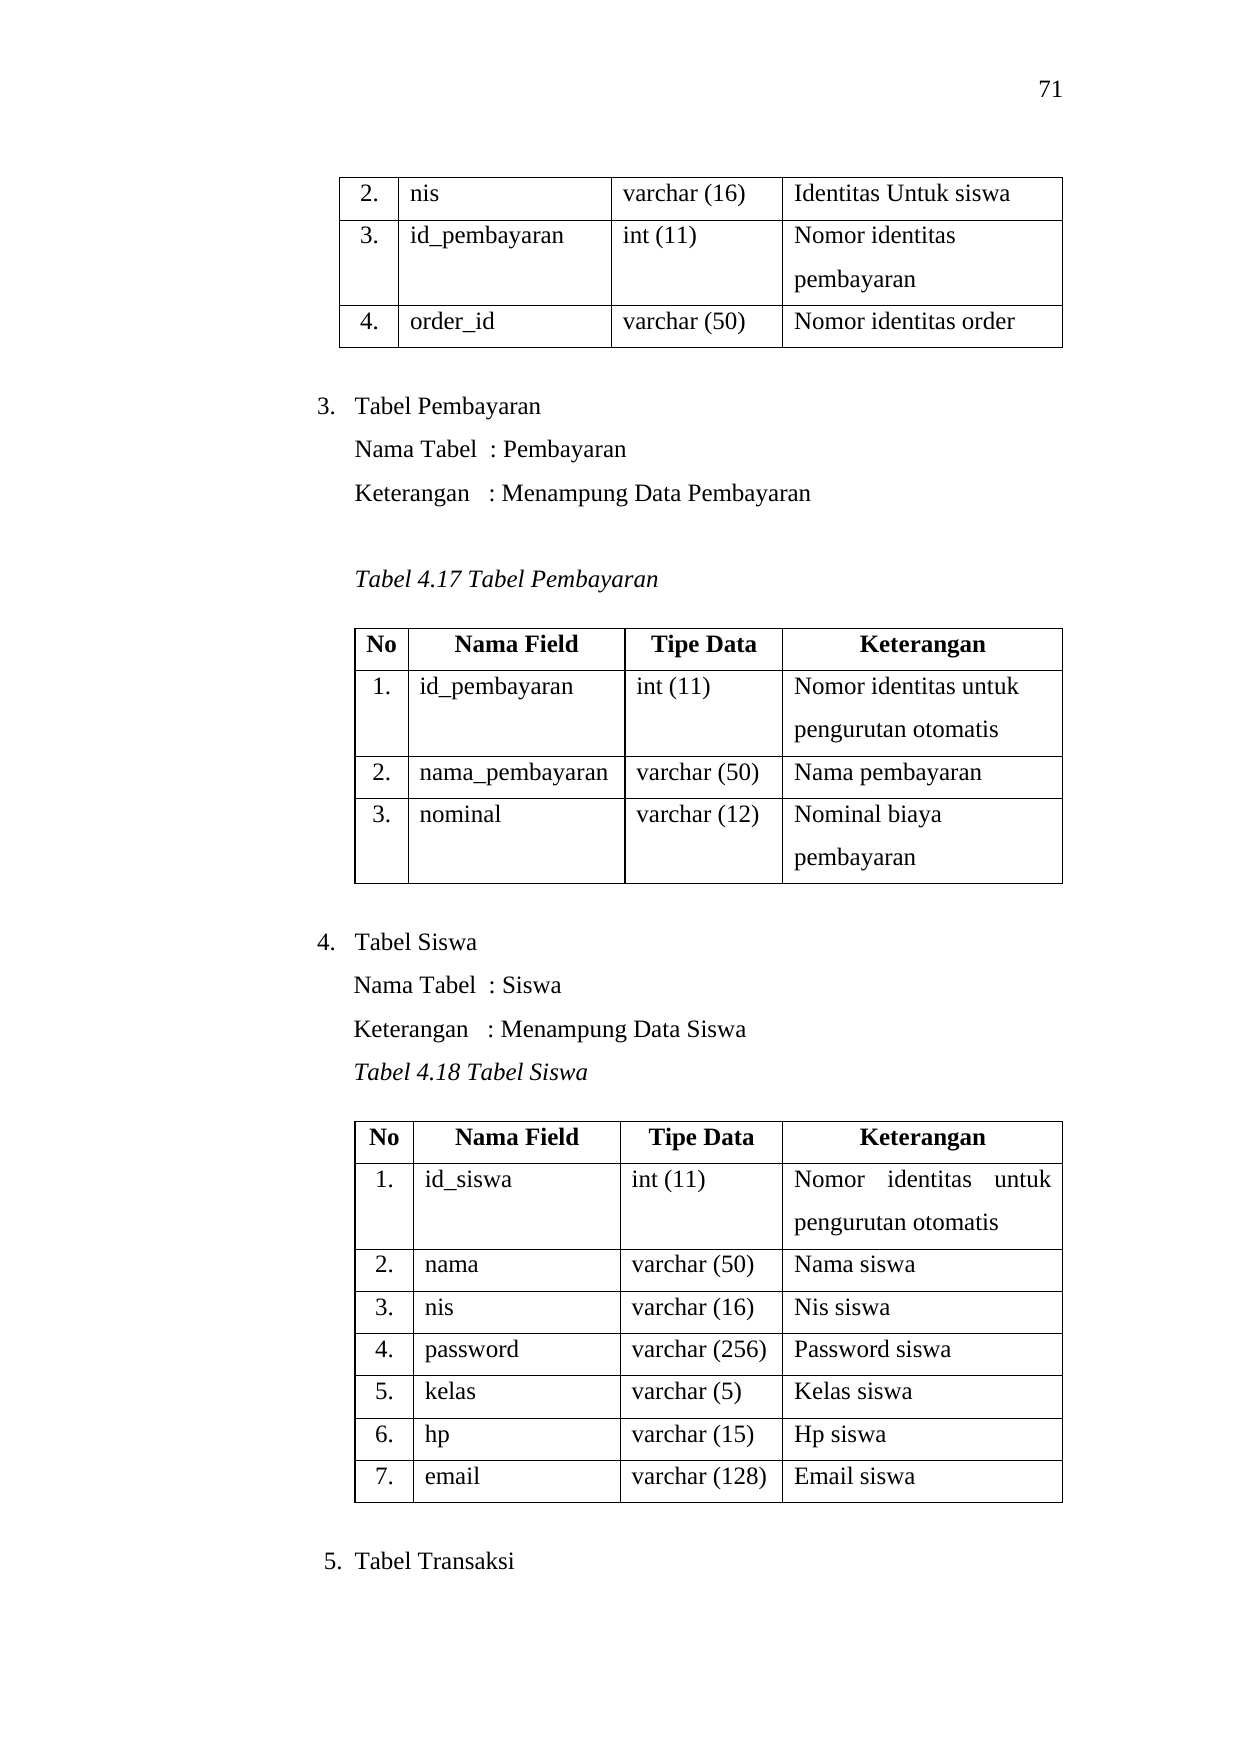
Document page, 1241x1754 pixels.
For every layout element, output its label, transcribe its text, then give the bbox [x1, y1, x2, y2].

list Nama Tabel : Siswa [353, 971, 1063, 999]
table_cell Nomor identitas pembayaran [783, 221, 1062, 305]
table_cell email [414, 1461, 620, 1502]
table_header Nama Field [409, 629, 624, 670]
table_cell 2. [356, 757, 408, 798]
table_cell varchar (50) [621, 1250, 782, 1291]
table_cell int (11) [621, 1164, 782, 1248]
table_cell 3. [340, 221, 398, 305]
table_cell varchar (16) [612, 178, 782, 219]
list Tabel Transaksi [324, 1546, 1063, 1575]
table_cell varchar (5) [621, 1376, 782, 1418]
list Tabel 4.17 Tabel Pembayaran [354, 564, 1063, 593]
table_cell 2. [340, 178, 398, 219]
table_cell 7. [356, 1461, 413, 1502]
table_cell 4. [356, 1334, 413, 1375]
table_cell 1. [356, 671, 408, 756]
table_cell varchar (15) [621, 1419, 782, 1460]
table_cell varchar (128) [621, 1461, 782, 1502]
table_header Nama Field [414, 1122, 620, 1163]
list Tabel 4.18 Tabel Siswa [353, 1057, 1063, 1086]
table_cell Password siswa [783, 1334, 1062, 1375]
table_cell nama [414, 1250, 620, 1291]
table_cell 6. [356, 1419, 413, 1460]
table_header No [356, 1122, 413, 1163]
table_cell password [414, 1334, 620, 1375]
table_cell nis [414, 1292, 620, 1333]
table_cell Nama siswa [783, 1250, 1062, 1291]
table_cell hp [414, 1419, 620, 1460]
table_cell kelas [414, 1376, 620, 1418]
list Keterangan : Menampung Data Pembayaran [354, 478, 1063, 506]
table_cell Identitas Untuk siswa [783, 178, 1062, 219]
table_cell varchar (16) [621, 1292, 782, 1333]
list Tabel Siswa [317, 927, 1063, 956]
table_cell order_id [399, 306, 611, 347]
table_cell Nis siswa [783, 1292, 1062, 1333]
table_header Keterangan [783, 629, 1062, 670]
table_cell Hp siswa [783, 1419, 1062, 1460]
table_cell 5. [356, 1376, 413, 1418]
table_cell varchar (256) [621, 1334, 782, 1375]
table_header Tipe Data [621, 1122, 782, 1163]
table_cell Nomor identitas untuk pengurutan otomatis [783, 671, 1062, 756]
table_cell Email siswa [783, 1461, 1062, 1502]
list Nama Tabel : Pembayaran [354, 434, 1063, 463]
table_cell int (11) [612, 221, 782, 305]
table_cell nis [399, 178, 611, 219]
table_header Keterangan [783, 1122, 1062, 1163]
table_cell int (11) [626, 671, 782, 756]
table_cell Nama pembayaran [783, 757, 1062, 798]
table_cell varchar (50) [612, 306, 782, 347]
table_cell 2. [356, 1250, 413, 1291]
table_cell varchar (12) [626, 799, 782, 883]
table_cell 4. [340, 306, 398, 347]
table_cell 3. [356, 799, 408, 883]
table_cell varchar (50) [626, 757, 782, 798]
table_cell id_siswa [414, 1164, 620, 1248]
list Keterangan : Menampung Data Siswa [353, 1014, 1063, 1042]
table_cell Nomor identitas order [783, 306, 1062, 347]
table_cell nominal [409, 799, 624, 883]
table_cell Kelas siswa [783, 1376, 1062, 1418]
table_cell 1. [356, 1164, 413, 1248]
table_cell id_pembayaran [399, 221, 611, 305]
table_header Tipe Data [626, 629, 782, 670]
list Tabel Pembayaran [317, 391, 1063, 420]
table_cell 3. [356, 1292, 413, 1333]
table_cell Nomor identitas untuk pengurutan otomatis [783, 1164, 1062, 1248]
table_cell nama_pembayaran [409, 757, 624, 798]
table_header No [356, 629, 408, 670]
table_cell Nominal biaya pembayaran [783, 799, 1062, 883]
table_cell id_pembayaran [409, 671, 624, 756]
